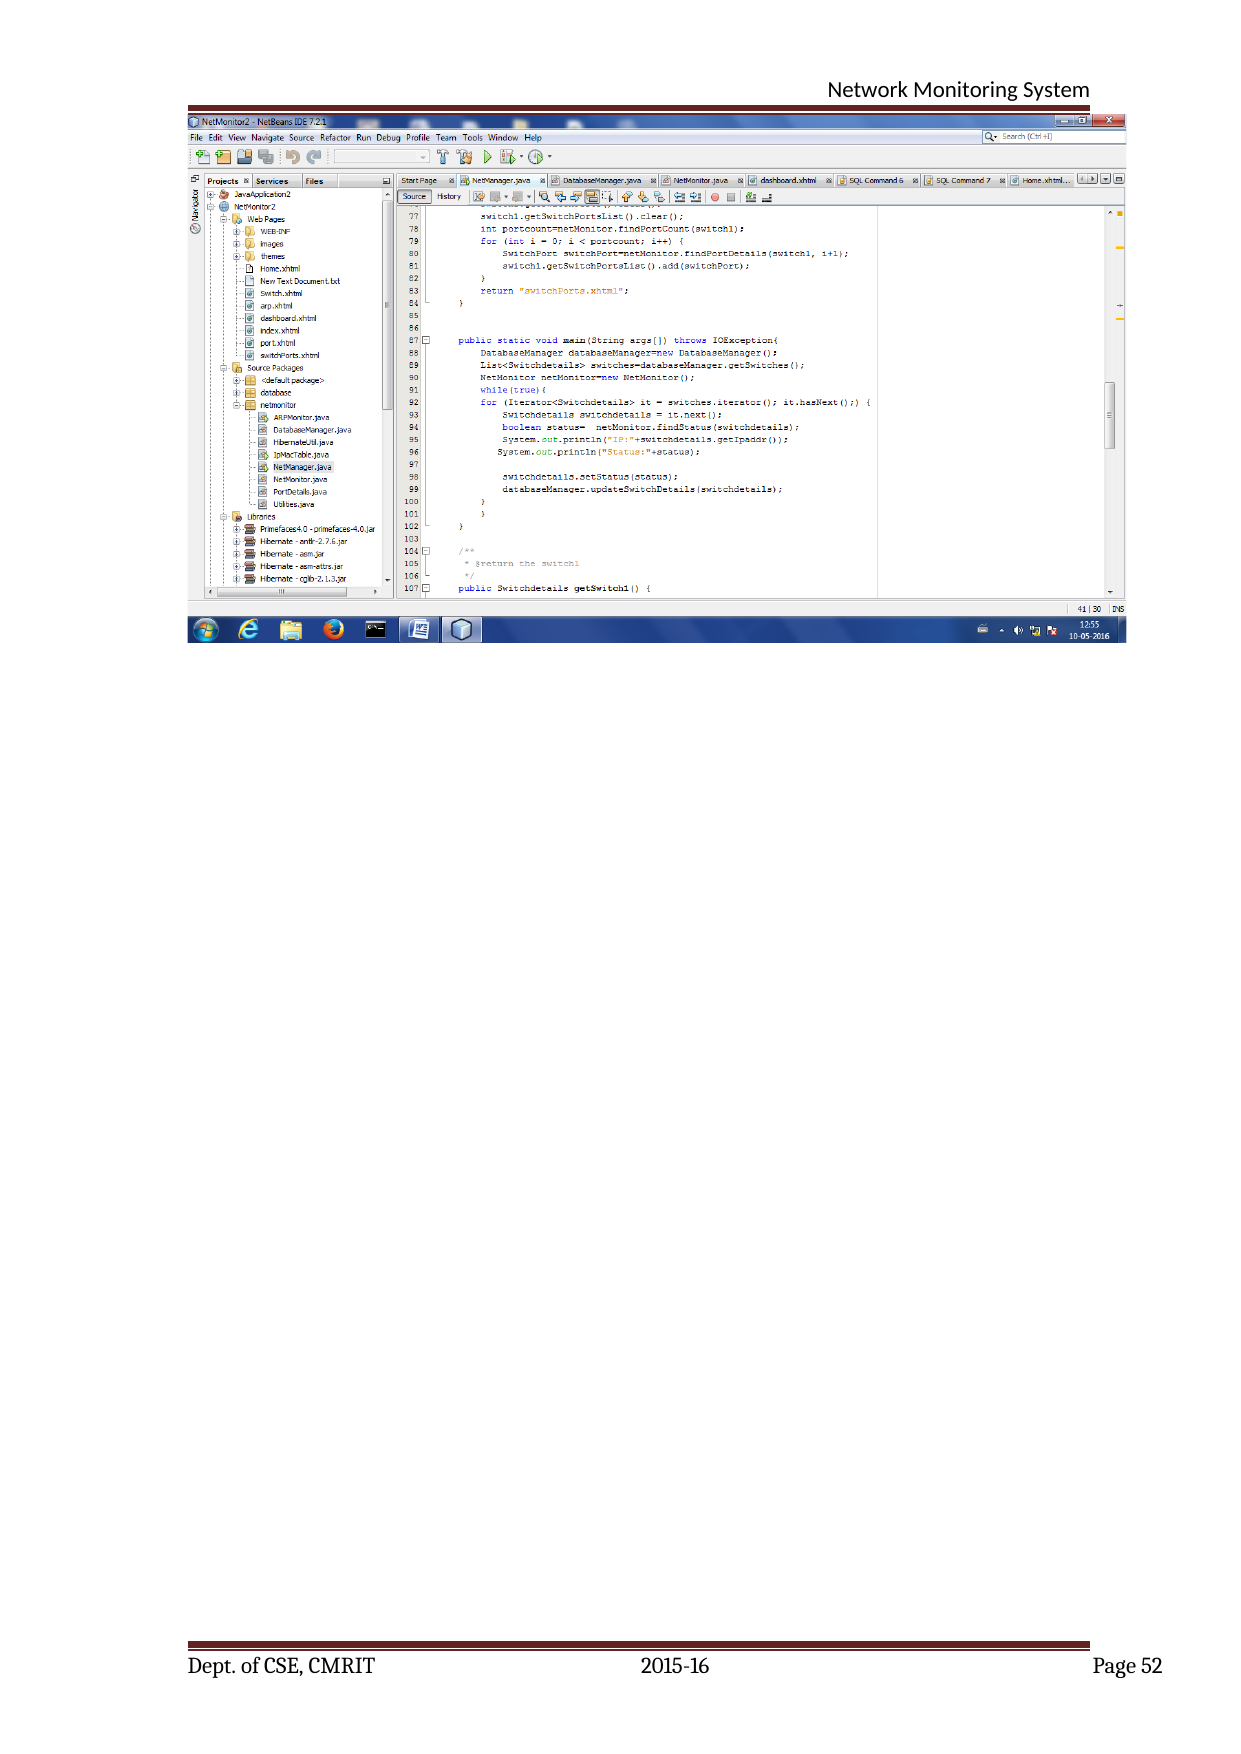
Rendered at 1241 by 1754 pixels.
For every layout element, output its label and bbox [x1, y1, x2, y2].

picture [187, 114, 1127, 643]
